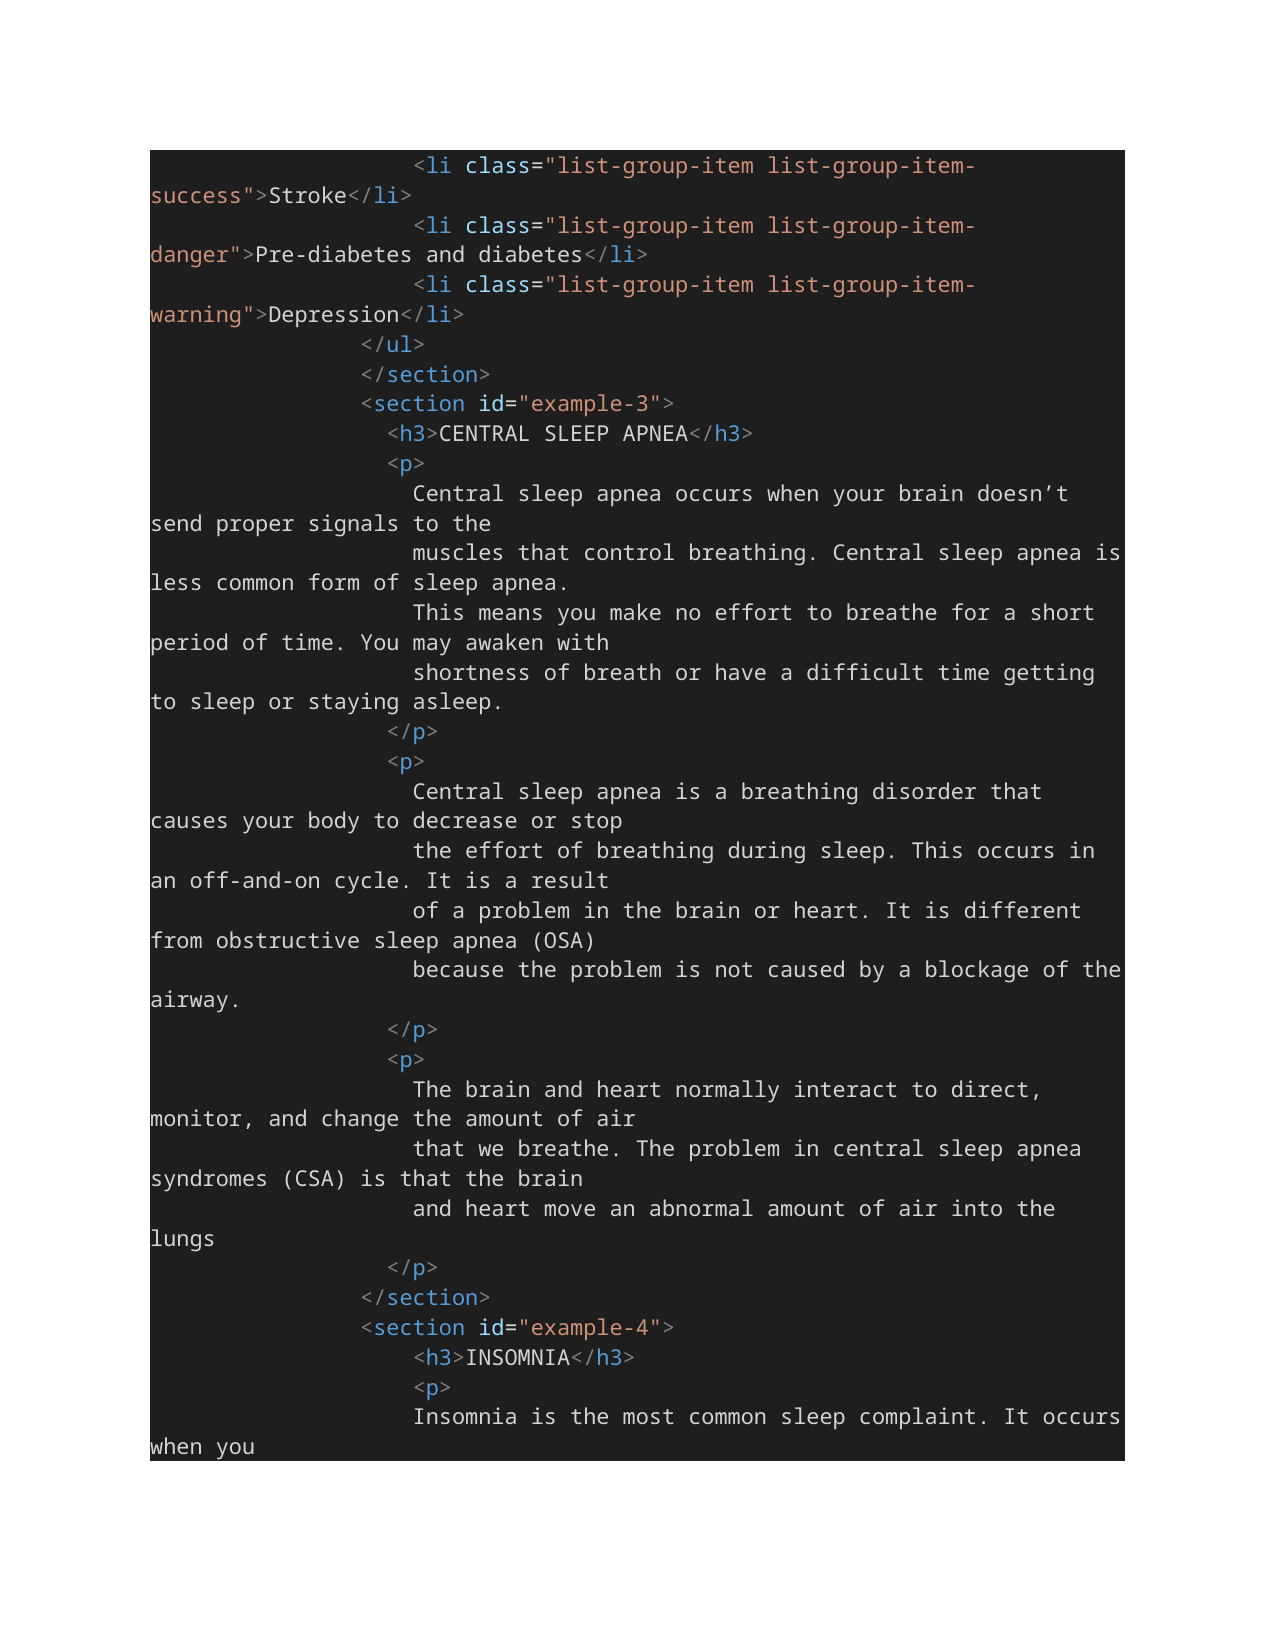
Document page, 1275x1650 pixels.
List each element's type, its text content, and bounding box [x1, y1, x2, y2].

text The brain and heart normally interact to direct, monitor, and change the amount of air [150, 1073, 1125, 1133]
text and heart move an abnormal amount of air into the lungs [150, 1193, 1125, 1252]
text This means you make no effort to breathe for a short period of time. You may awaken with [150, 597, 1125, 656]
text <h3>CENTRAL SLEEP APNEA</h3> [150, 418, 1125, 448]
text <p> [150, 746, 1125, 776]
text shortness of breath or have a difficult time getting to sleep or staying asleep. [150, 656, 1125, 716]
text <p> [150, 1371, 1125, 1401]
text </p> [150, 1014, 1125, 1044]
text Central sleep apnea occurs when your brain doesn’t send proper signals to the [150, 478, 1125, 537]
text <p> [150, 1044, 1125, 1073]
text </section> [150, 1282, 1125, 1312]
text that we breathe. The problem in central sleep apnea syndromes (CSA) is that the brain [150, 1133, 1125, 1193]
text of a problem in the brain or heart. It is different from obstructive sleep apnea (OSA) [150, 895, 1125, 954]
text Insomnia is the most common sleep complaint. It occurs when you [150, 1401, 1125, 1461]
text <section id="example-3"> [150, 388, 1125, 418]
text muscles that control breathing. Central sleep apnea is less common form of sleep apnea. [150, 537, 1125, 597]
text the effort of breathing during sleep. This occurs in an off-and-on cycle. It is a result [150, 835, 1125, 895]
text <section id="example-4"> [150, 1312, 1125, 1342]
text </section> [150, 358, 1125, 388]
text Central sleep apnea is a breathing disorder that causes your body to decrease or stop [150, 776, 1125, 835]
text <p> [150, 448, 1125, 478]
text <li class="list-group-item list-group-item-warning">Depression</li> [150, 269, 1125, 329]
text </ul> [150, 329, 1125, 358]
text </p> [150, 1252, 1125, 1282]
text <li class="list-group-item list-group-item-success">Stroke</li> [150, 150, 1125, 209]
text </p> [150, 716, 1125, 746]
text because the problem is not caused by a blockage of the airway. [150, 954, 1125, 1014]
text <h3>INSOMNIA</h3> [150, 1342, 1125, 1371]
text <li class="list-group-item list-group-item-danger">Pre-diabetes and diabetes</li> [150, 209, 1125, 269]
